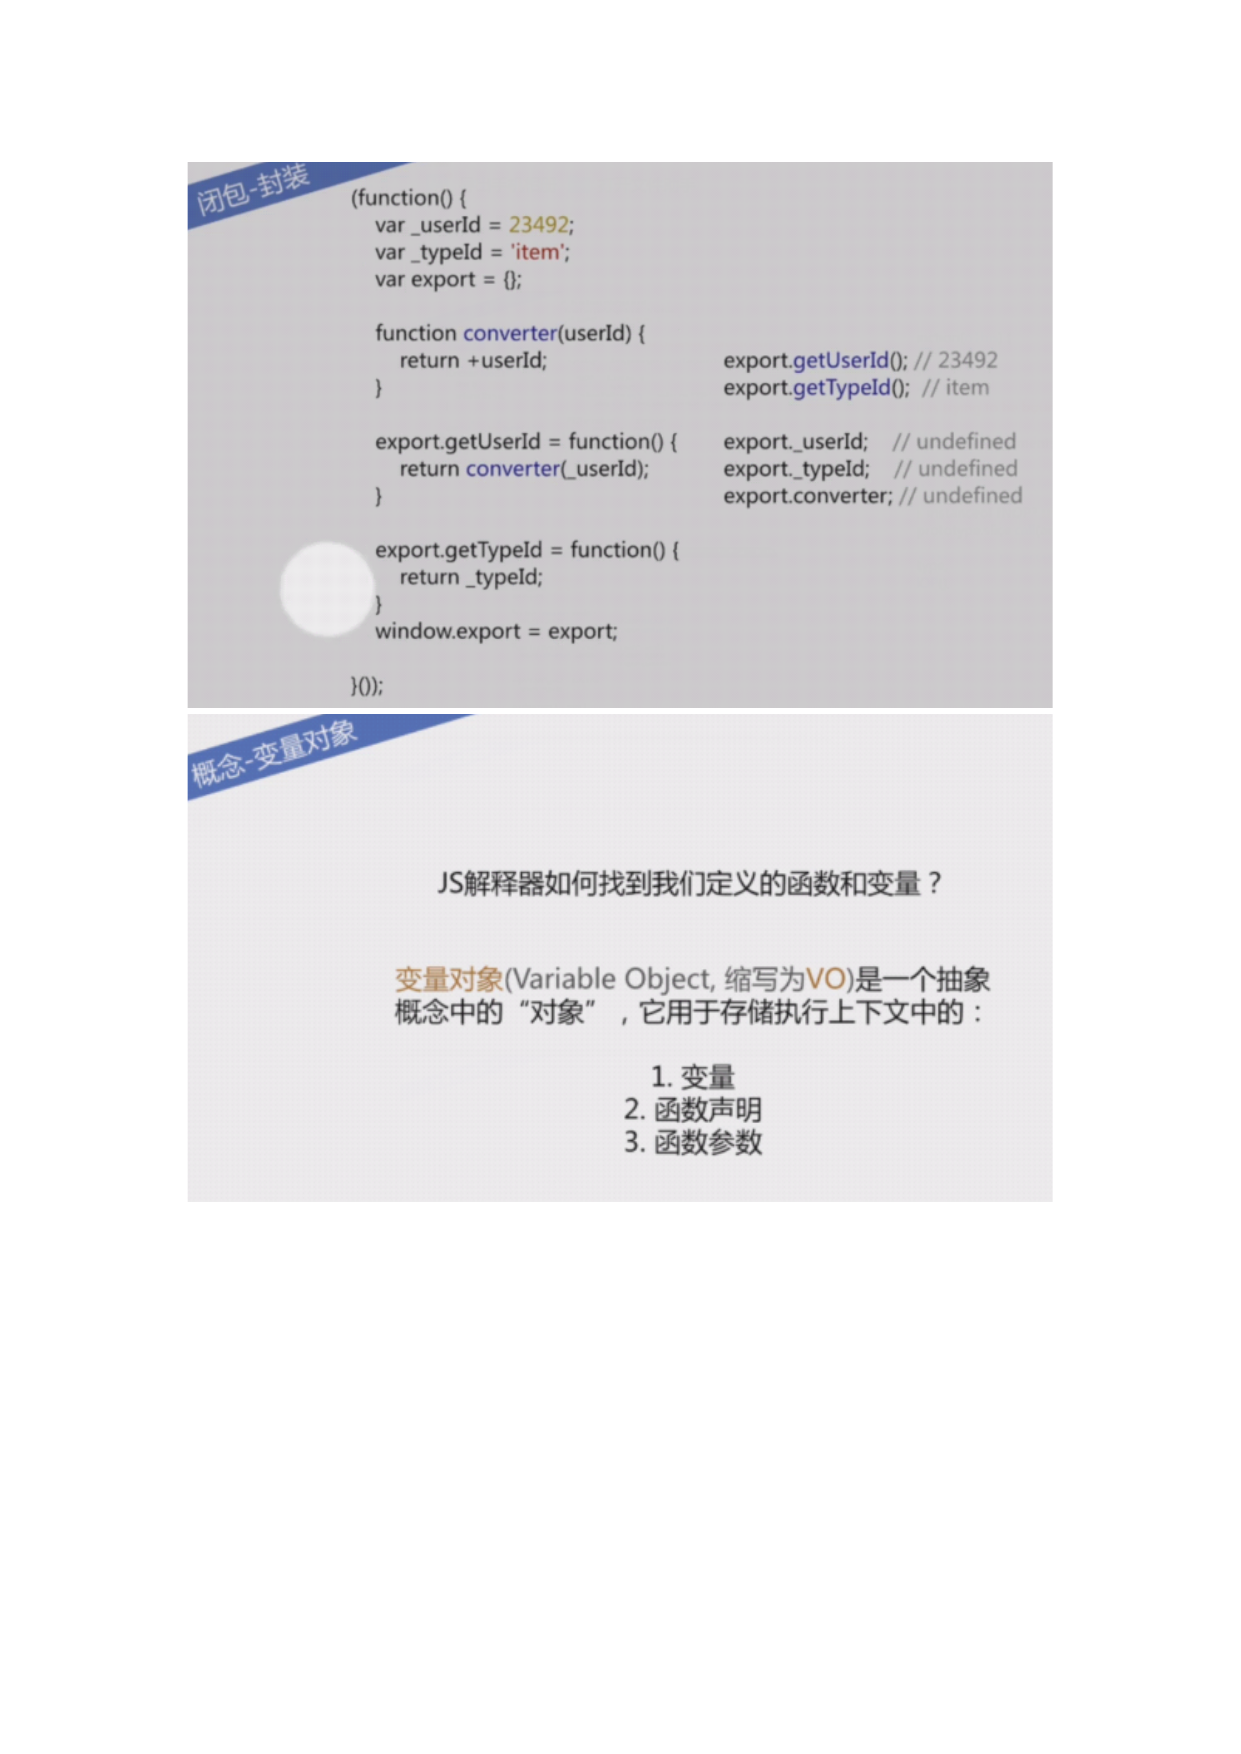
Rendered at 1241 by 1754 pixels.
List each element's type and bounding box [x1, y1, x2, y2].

picture [187, 162, 1053, 708]
picture [187, 714, 1053, 1202]
